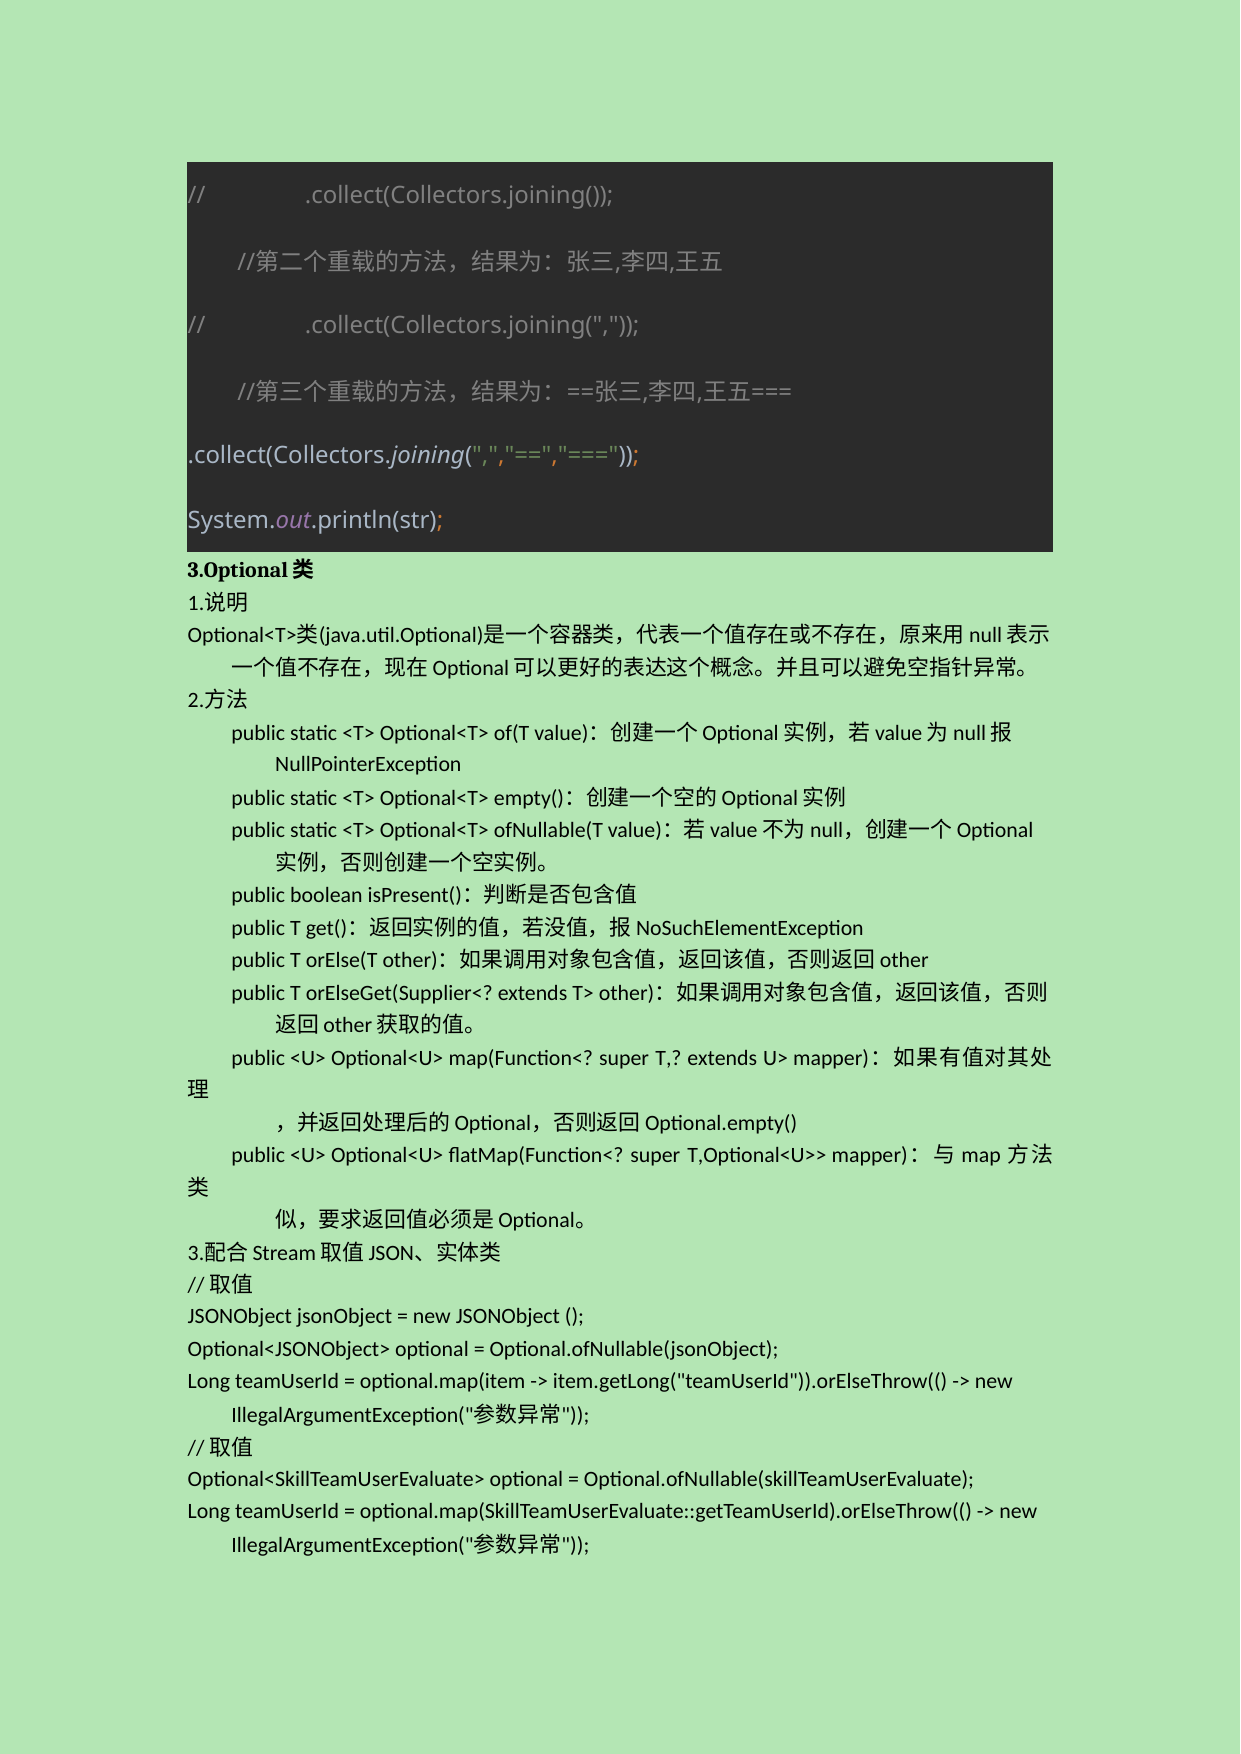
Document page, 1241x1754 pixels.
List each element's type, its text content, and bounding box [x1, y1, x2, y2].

text // 取值 [187, 1429, 1053, 1462]
text 似，要求返回值必须是Optional。 [231, 1202, 1053, 1234]
text 3.配合Stream取值JSON、实体类 [187, 1234, 1053, 1267]
text public T get()：返回实例的值，若没值，报NoSuchElementException [187, 909, 1053, 942]
text Long teamUserId = optional.map(SkillTeamUserEvaluate::getTeamUserId).orElseThrow(() -> new [187, 1494, 1053, 1527]
text IllegalArgumentException("参数异常")); [187, 1397, 1053, 1429]
text Long teamUserId = optional.map(item -> item.getLong("teamUserId")).orElseThrow(() -> new [187, 1364, 1053, 1397]
text public boolean isPresent()：判断是否包含值 [187, 877, 1053, 909]
text NullPointerException [187, 747, 1053, 779]
text public static <T> Optional<T> empty()：创建一个空的Optional实例 [187, 779, 1053, 812]
text public static <T> Optional<T> of(T value)：创建一个Optional实例，若value为null报 [187, 714, 1053, 747]
text JSONObject jsonObject = new JSONObject (); [187, 1299, 1053, 1332]
text 实例，否则创建一个空实例。 [231, 844, 1053, 877]
text Optional<SkillTeamUserEvaluate> optional = Optional.ofNullable(skillTeamUserEvaluate); [187, 1462, 1053, 1494]
text public <U> Optional<U> map(Function<? super T,? extends U> mapper)：如果有值对其处理 [187, 1039, 1053, 1104]
text 2.方法 [187, 682, 1053, 714]
text public <U> Optional<U> flatMap(Function<? super T,Optional<U>> mapper)：与map方法类 [187, 1137, 1053, 1202]
text 一个值不存在，现在Optional可以更好的表达这个概念。并且可以避免空指针异常。 [187, 649, 1053, 682]
text 返回other获取的值。 [231, 1007, 1053, 1039]
text public static <T> Optional<T> ofNullable(T value)：若value不为null，创建一个Optional [187, 812, 1053, 844]
subtitle 3.Optional类 [187, 552, 1053, 584]
text 1.说明 [187, 584, 1053, 617]
text ，并返回处理后的Optional，否则返回Optional.empty() [231, 1104, 1053, 1137]
text Optional<JSONObject> optional = Optional.ofNullable(jsonObject); [187, 1332, 1053, 1364]
text public T orElseGet(Supplier<? extends T> other)：如果调用对象包含值，返回该值，否则 [187, 974, 1053, 1007]
text // 取值 [187, 1267, 1053, 1299]
text IllegalArgumentException("参数异常")); [187, 1527, 1053, 1559]
text public T orElse(T other)：如果调用对象包含值，返回该值，否则返回other [187, 942, 1053, 974]
text Optional<T>类(java.util.Optional)是一个容器类，代表一个值存在或不存在，原来用null表示 [187, 617, 1053, 649]
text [187, 162, 1053, 552]
